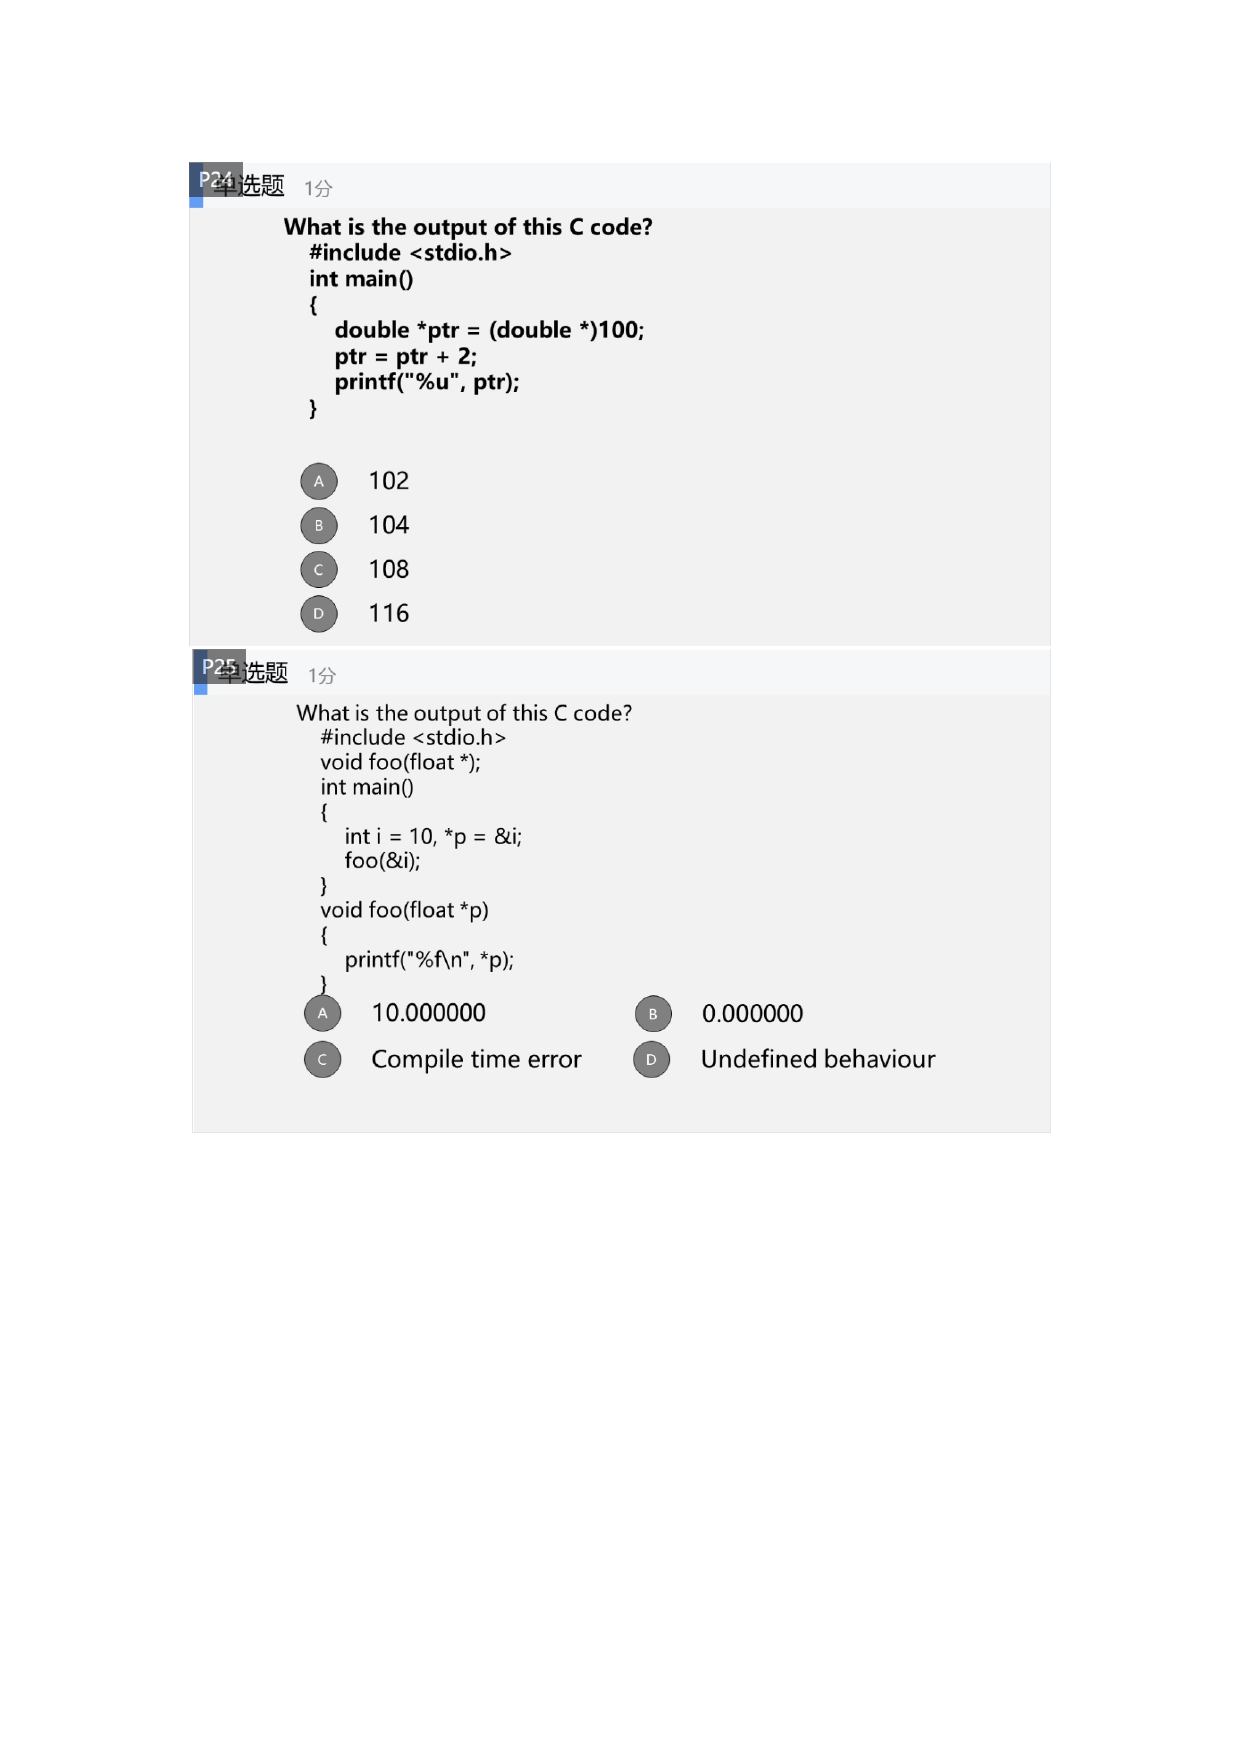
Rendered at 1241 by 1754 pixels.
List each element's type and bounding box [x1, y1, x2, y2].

picture [187, 162, 1053, 646]
picture [187, 649, 1053, 1133]
